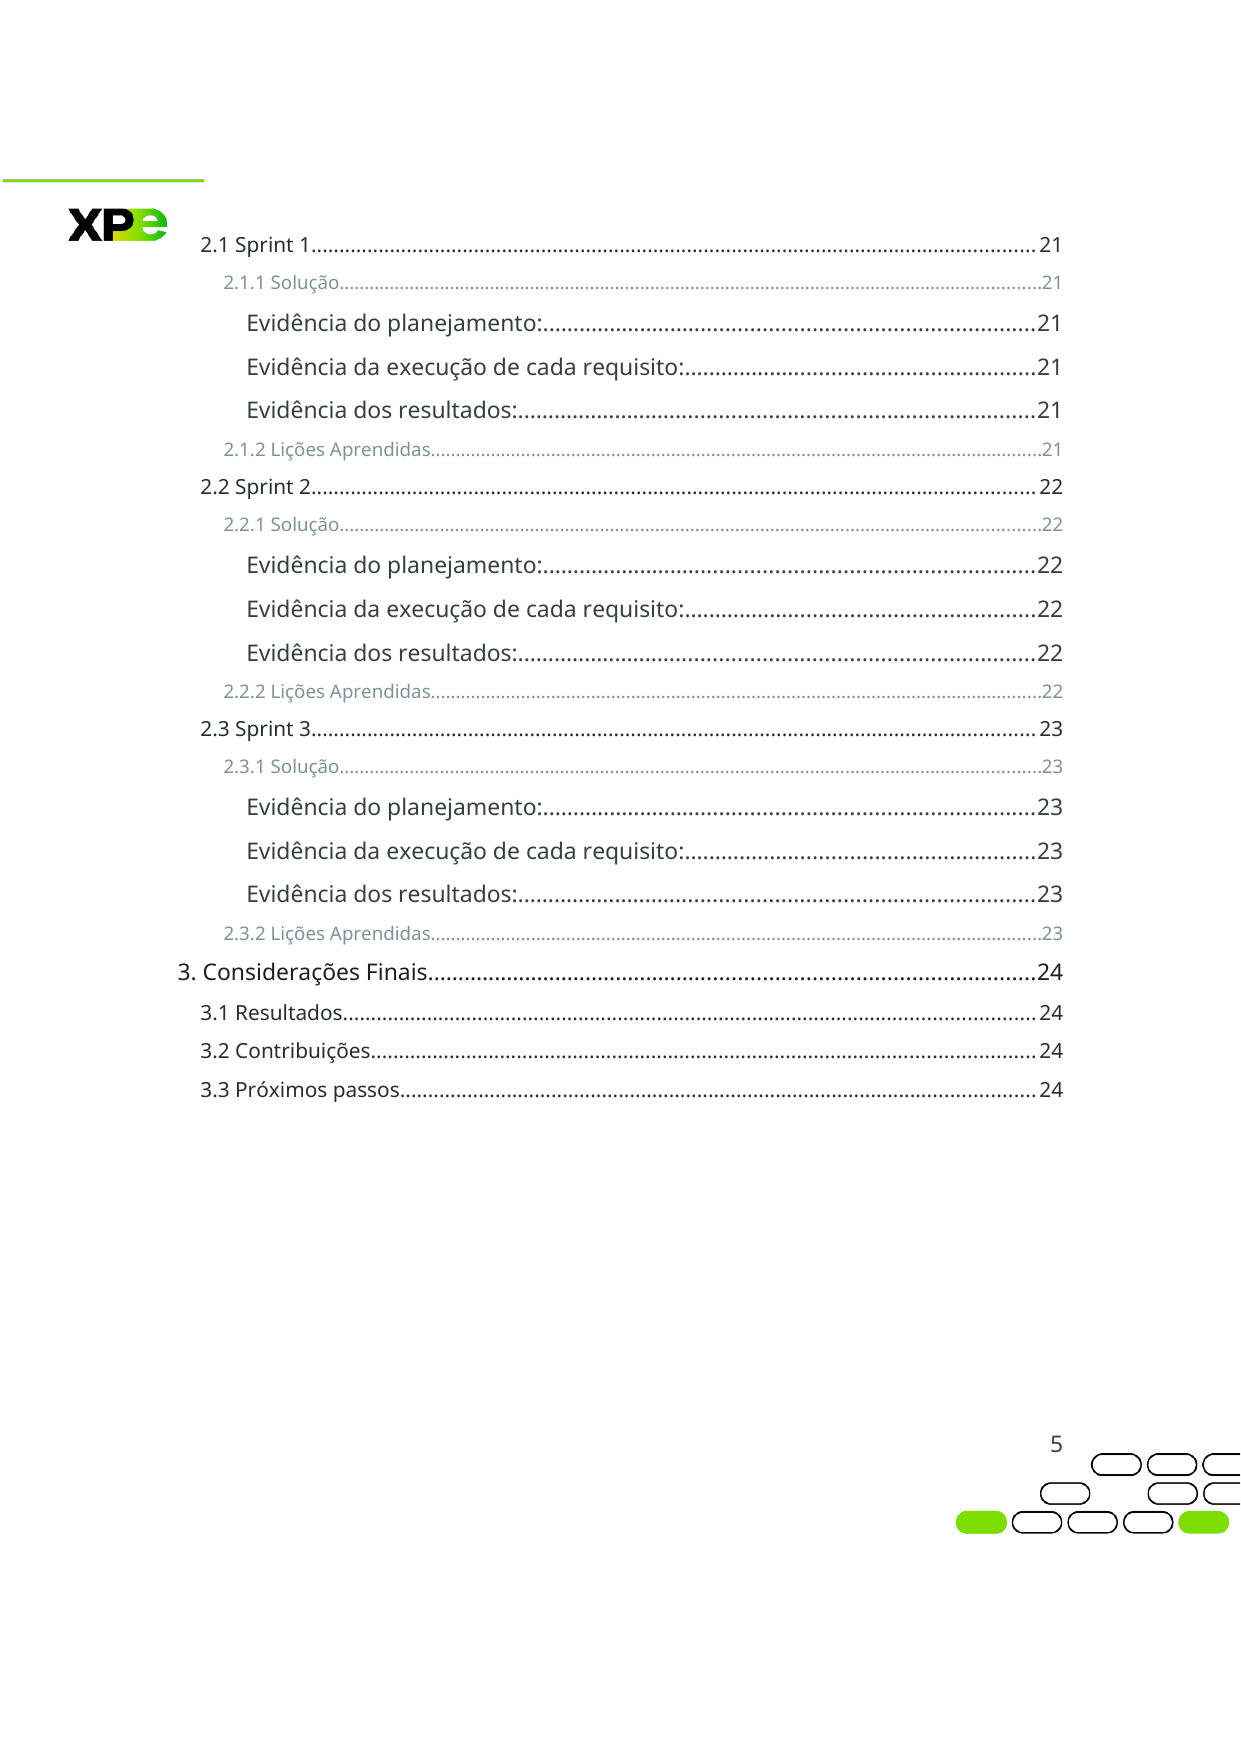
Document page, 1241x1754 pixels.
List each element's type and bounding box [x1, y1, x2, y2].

picture [955, 1453, 1241, 1534]
picture [2, 176, 205, 273]
